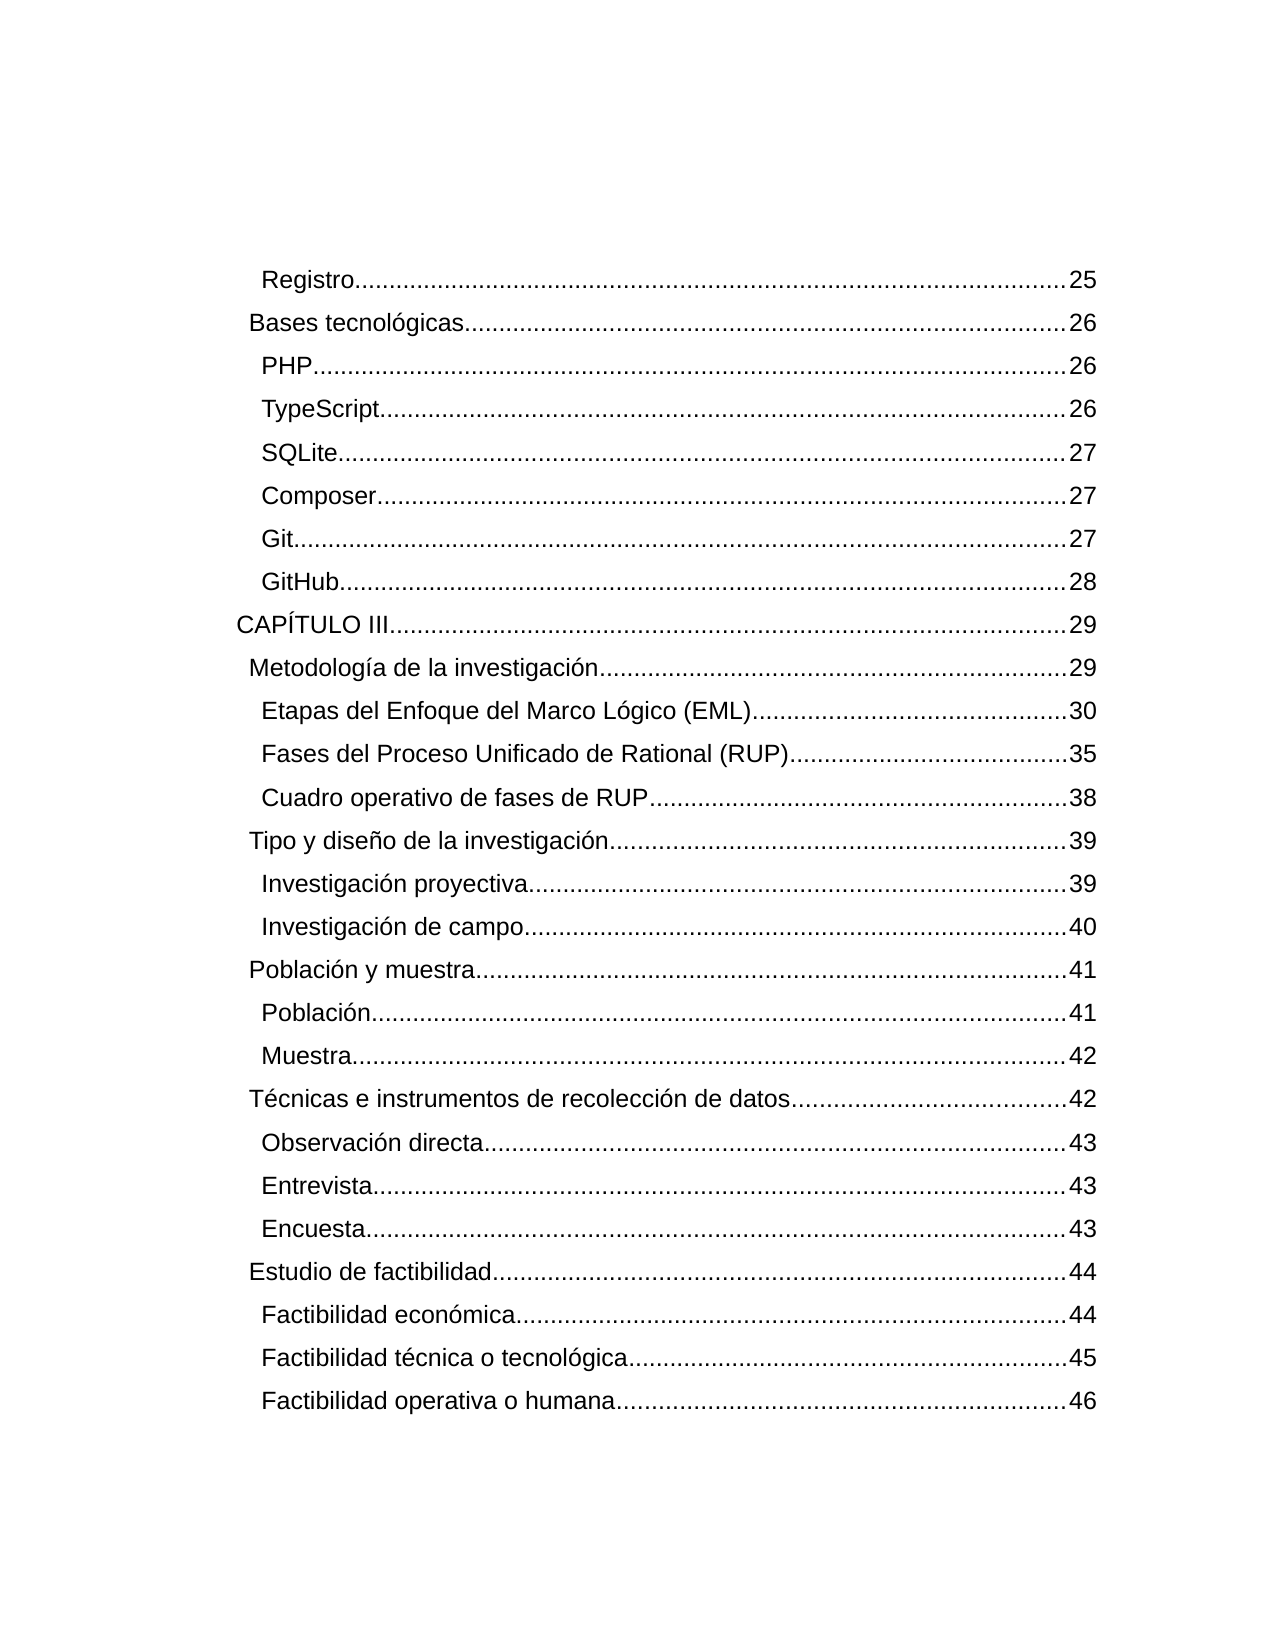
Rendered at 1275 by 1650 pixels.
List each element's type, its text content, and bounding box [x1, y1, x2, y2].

text Técnicas e instrumentos de recolección de datos 42 [249, 1084, 1098, 1113]
text Observación directa 43 [261, 1127, 1098, 1156]
text Bases tecnológicas 26 [249, 308, 1098, 337]
text Etapas del Enfoque del Marco Lógico (EML) 30 [261, 696, 1098, 725]
text Fases del Proceso Unificado de Rational (RUP) 35 [261, 739, 1098, 768]
text Metodología de la investigación 29 [249, 653, 1098, 682]
text Factibilidad técnica o tecnológica 45 [261, 1343, 1098, 1372]
text Población 41 [261, 998, 1098, 1027]
text PHP 26 [261, 351, 1098, 380]
text Git 27 [261, 524, 1098, 552]
text Tipo y diseño de la investigación 39 [249, 826, 1098, 854]
text Entrevista 43 [261, 1171, 1098, 1199]
text Investigación proyectiva 39 [261, 869, 1098, 897]
text Investigación de campo 40 [261, 912, 1098, 941]
text SQLite 27 [261, 437, 1098, 466]
text Composer 27 [261, 481, 1098, 509]
text CAPÍTULO III 29 [236, 610, 1098, 639]
text GitHub 28 [261, 567, 1098, 596]
text Población y muestra 41 [249, 955, 1098, 984]
text Muestra 42 [261, 1041, 1098, 1070]
text Factibilidad operativa o humana 46 [261, 1386, 1098, 1415]
text Encuesta 43 [261, 1214, 1098, 1242]
text Cuadro operativo de fases de RUP 38 [261, 782, 1098, 811]
text TypeScript 26 [261, 394, 1098, 423]
text Registro 25 [261, 265, 1098, 294]
text Estudio de factibilidad 44 [249, 1257, 1098, 1286]
text Factibilidad económica 44 [261, 1300, 1098, 1329]
